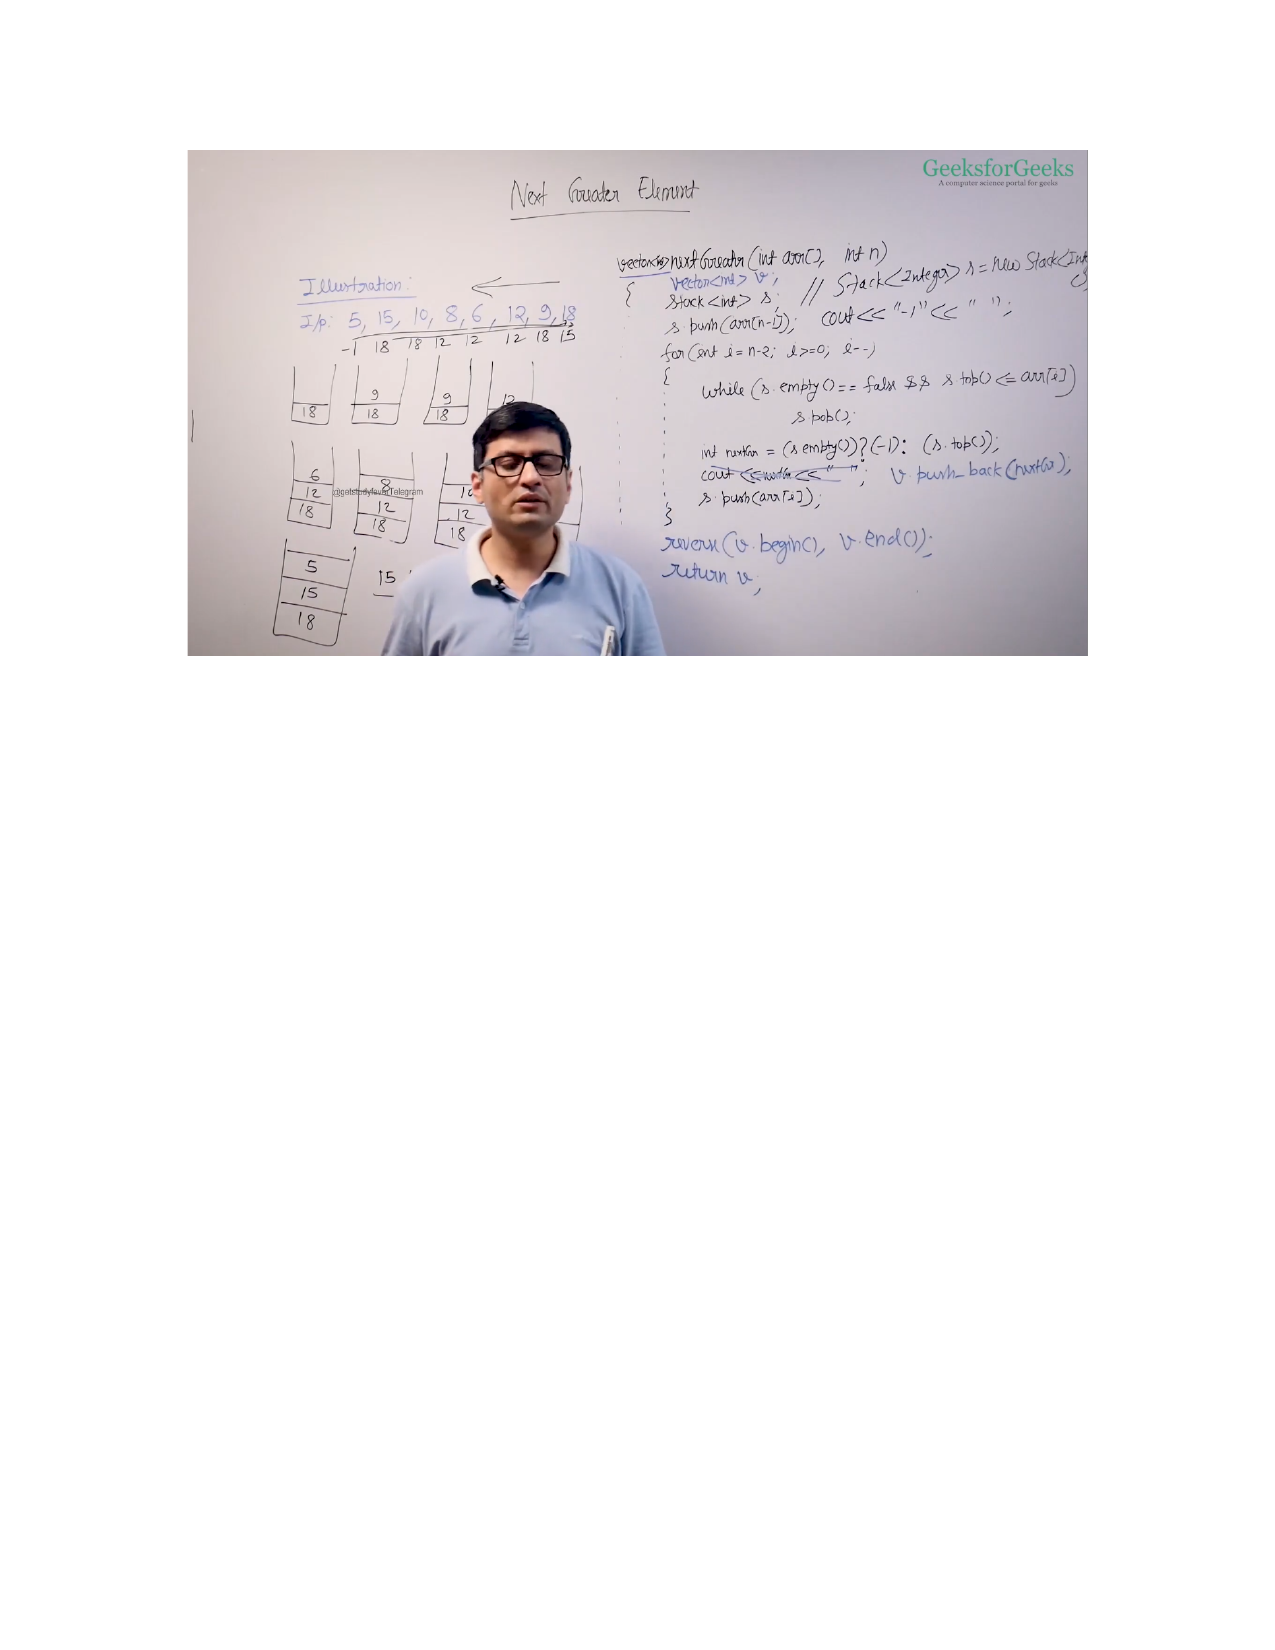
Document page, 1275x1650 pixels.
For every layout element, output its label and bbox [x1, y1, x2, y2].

picture [187, 150, 1088, 656]
